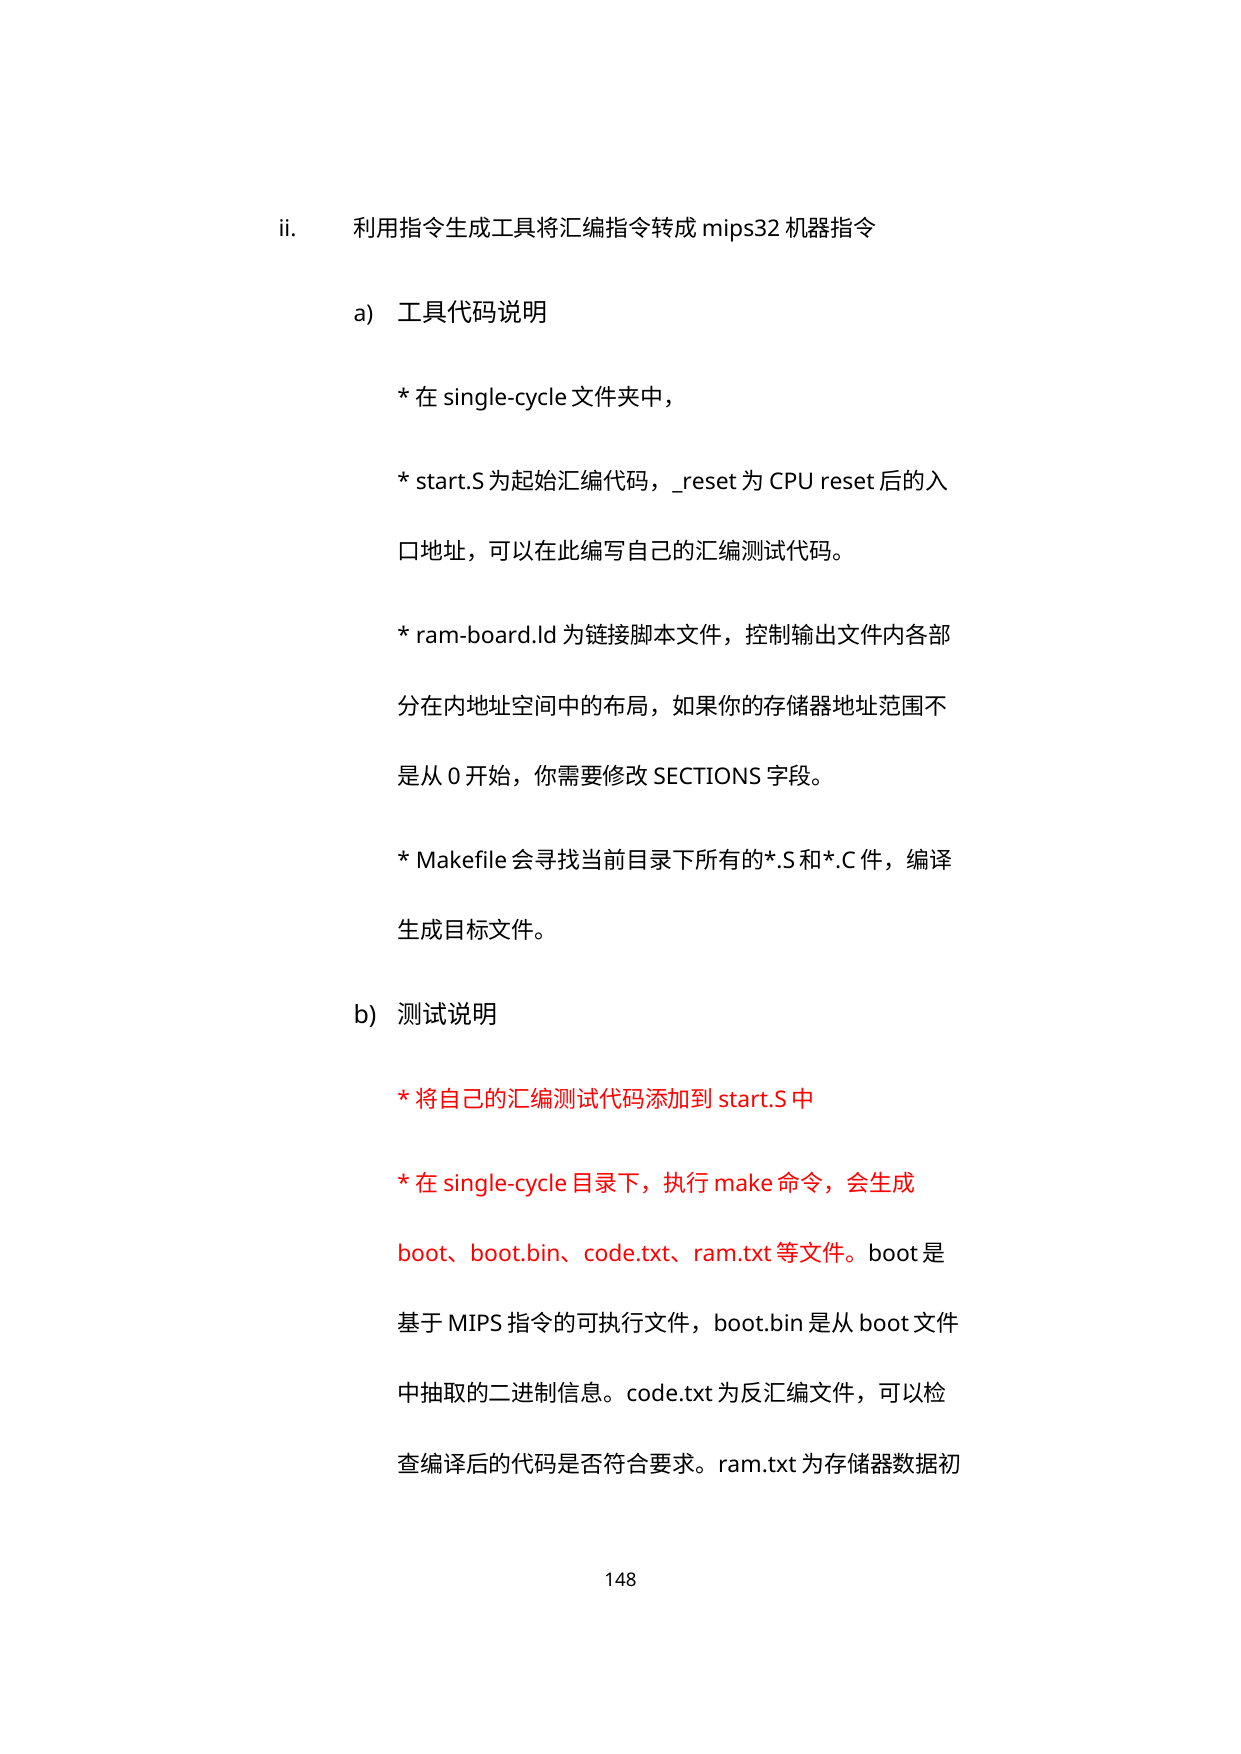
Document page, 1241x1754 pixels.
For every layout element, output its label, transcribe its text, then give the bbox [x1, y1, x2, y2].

list * 将自己的汇编测试代码添加到start.S中 [397, 1065, 962, 1130]
list * Makefile会寻找当前目录下所有的*.S和*.C件，编译生成目标文件。 [397, 826, 962, 961]
list 利用指令生成工具将汇编指令转成mips32机器指令 [278, 194, 962, 259]
list * ram-board.ld为链接脚本文件，控制输出文件内各部分在内地址空间中的布局，如果你的存储器地址范围不是从0开始，你需要修改SECTIONS字段。 [397, 602, 962, 807]
list * start.S为起始汇编代码，_reset为CPU reset后的入口地址，可以在此编写自己的汇编测试代码。 [397, 447, 962, 582]
list * 在single-cycle文件夹中， [397, 363, 962, 428]
list 工具代码说明 [353, 278, 962, 343]
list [397, 1149, 962, 1494]
list 测试说明 [353, 980, 962, 1045]
